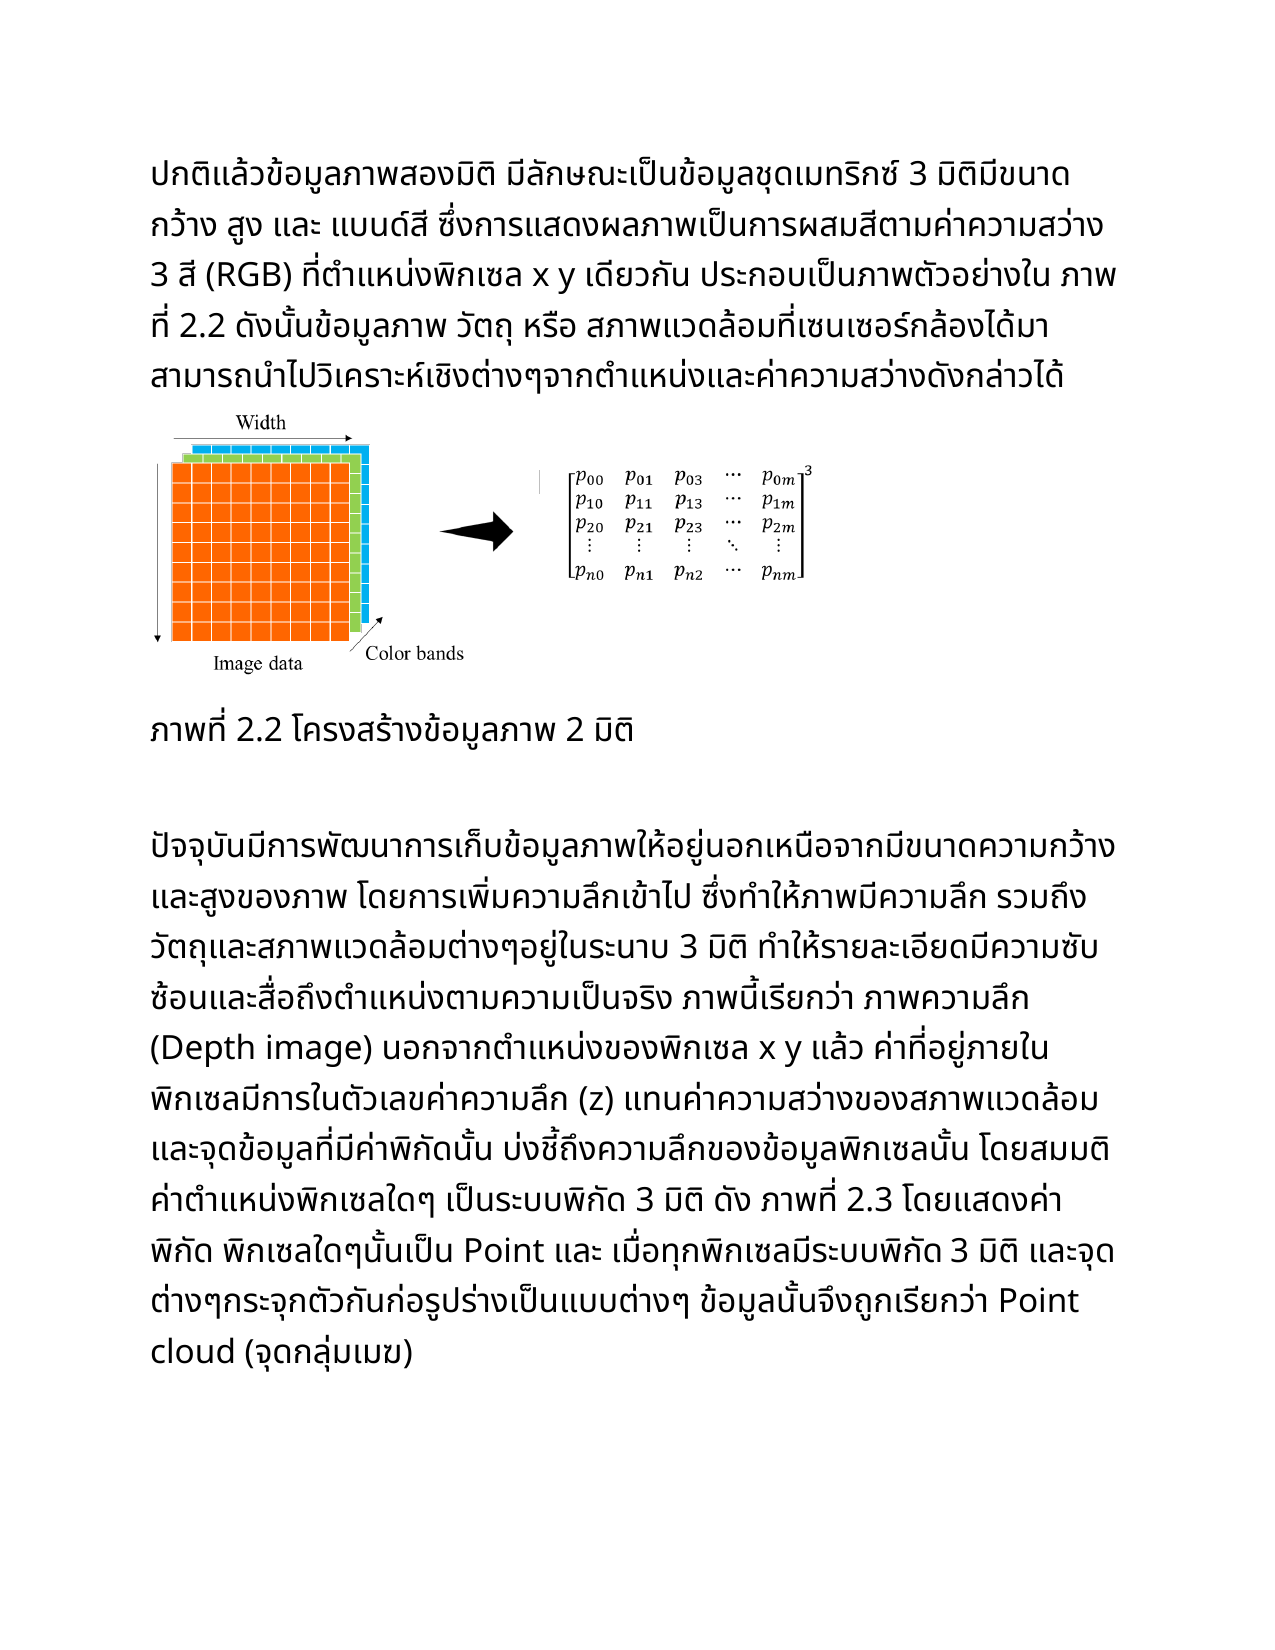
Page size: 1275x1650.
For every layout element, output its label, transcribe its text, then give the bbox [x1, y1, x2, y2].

text ปัจจุบันมีการพัฒนาการเก็บข้อมูลภาพให้อยู่นอกเหนือจากมีขนาดความกว้างและสูงของภาพ โดยการเพิ่มความลึกเข้าไป ซึ่งทำให้ภาพมีความลึก รวมถึงวัตถุและสภาพแวดล้อมต่างๆอยู่ในระนาบ 3 มิติ ทำให้รายละเอียดมีความซับซ้อนและสื่อถึงตำแหน่งตามความเป็นจริง ภาพนี้เรียกว่า ภาพความลึก (Depth image) นอกจากตำแหน่งของพิกเซล x y แล้ว ค่าที่อยู่ภายในพิกเซลมีการในตัวเลขค่าความลึก (z) แทนค่าความสว่างของสภาพแวดล้อม และจุดข้อมูลที่มีค่าพิกัดนั้น บ่งชี้ถึงความลึกของข้อมูลพิกเซลนั้น โดยสมมติค่าตำแหน่งพิกเซลใดๆ เป็นระบบพิกัด 3 มิติ ดัง ภาพที่ 2.3 โดยแสดงค่าพิกัด พิกเซลใดๆนั้นเป็น Point และ เมื่อทุกพิกเซลมีระบบพิกัด3 มิติ และจุดต่างๆกระจุกตัวกันก่อรูปร่างเป็นแบบต่างๆ ข้อมูลนั้นจึงถูกเรียกว่า Point cloud (จุดกลุ่มเมฆ) [150, 822, 1125, 1378]
text ภาพที่ 2.2 โครงสร้างข้อมูลภาพ 2 มิติ [150, 705, 1125, 756]
picture [150, 402, 816, 687]
text ปกติแล้วข้อมูลภาพสองมิติ มีลักษณะเป็นข้อมูลชุดเมทริกซ์ 3 มิติมีขนาด กว้าง สูง และ แบนด์สี ซึ่งการแสดงผลภาพเป็นการผสมสีตามค่าความสว่าง 3 สี (RGB) ที่ตำแหน่งพิกเซล x y เดียวกัน ประกอบเป็นภาพตัวอย่างใน ภาพที่ 2.2 ดังนั้นข้อมูลภาพ วัตถุ หรือ สภาพแวดล้อมที่เซนเซอร์กล้องได้มาสามารถนำไปวิเคราะห์เชิงต่างๆจากตำแหน่งและค่าความสว่างดังกล่าวได้ [150, 150, 1125, 403]
